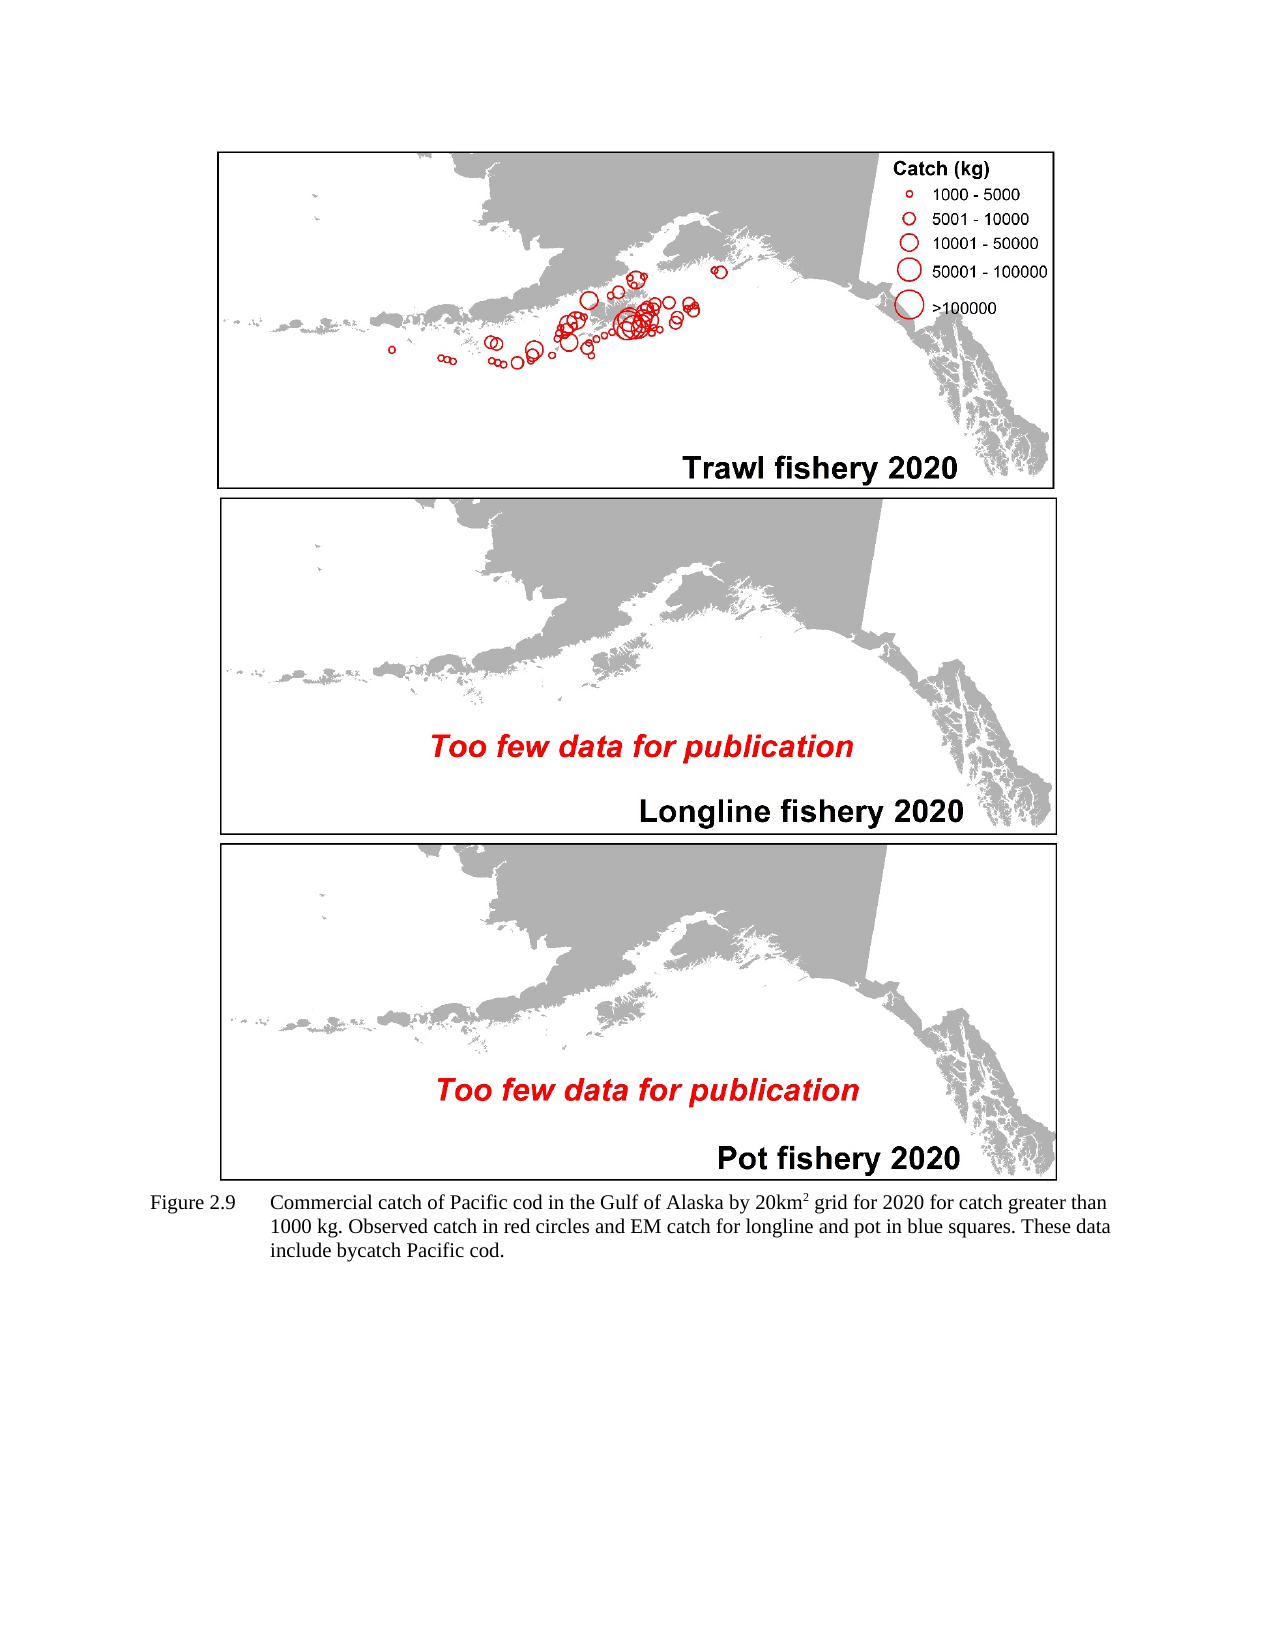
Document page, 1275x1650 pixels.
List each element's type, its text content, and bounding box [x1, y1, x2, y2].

picture [215, 150, 1060, 1184]
text Figure 2.7 Commercial catch of Pacific cod in the Gulf of Alaska by 20km2 grid for 2020 for catch greater than 1000 kg. Observed catch in red circles and EM catch for longline and pot in blue squares. These data include bycatch Pacific cod. [150, 1190, 1125, 1262]
